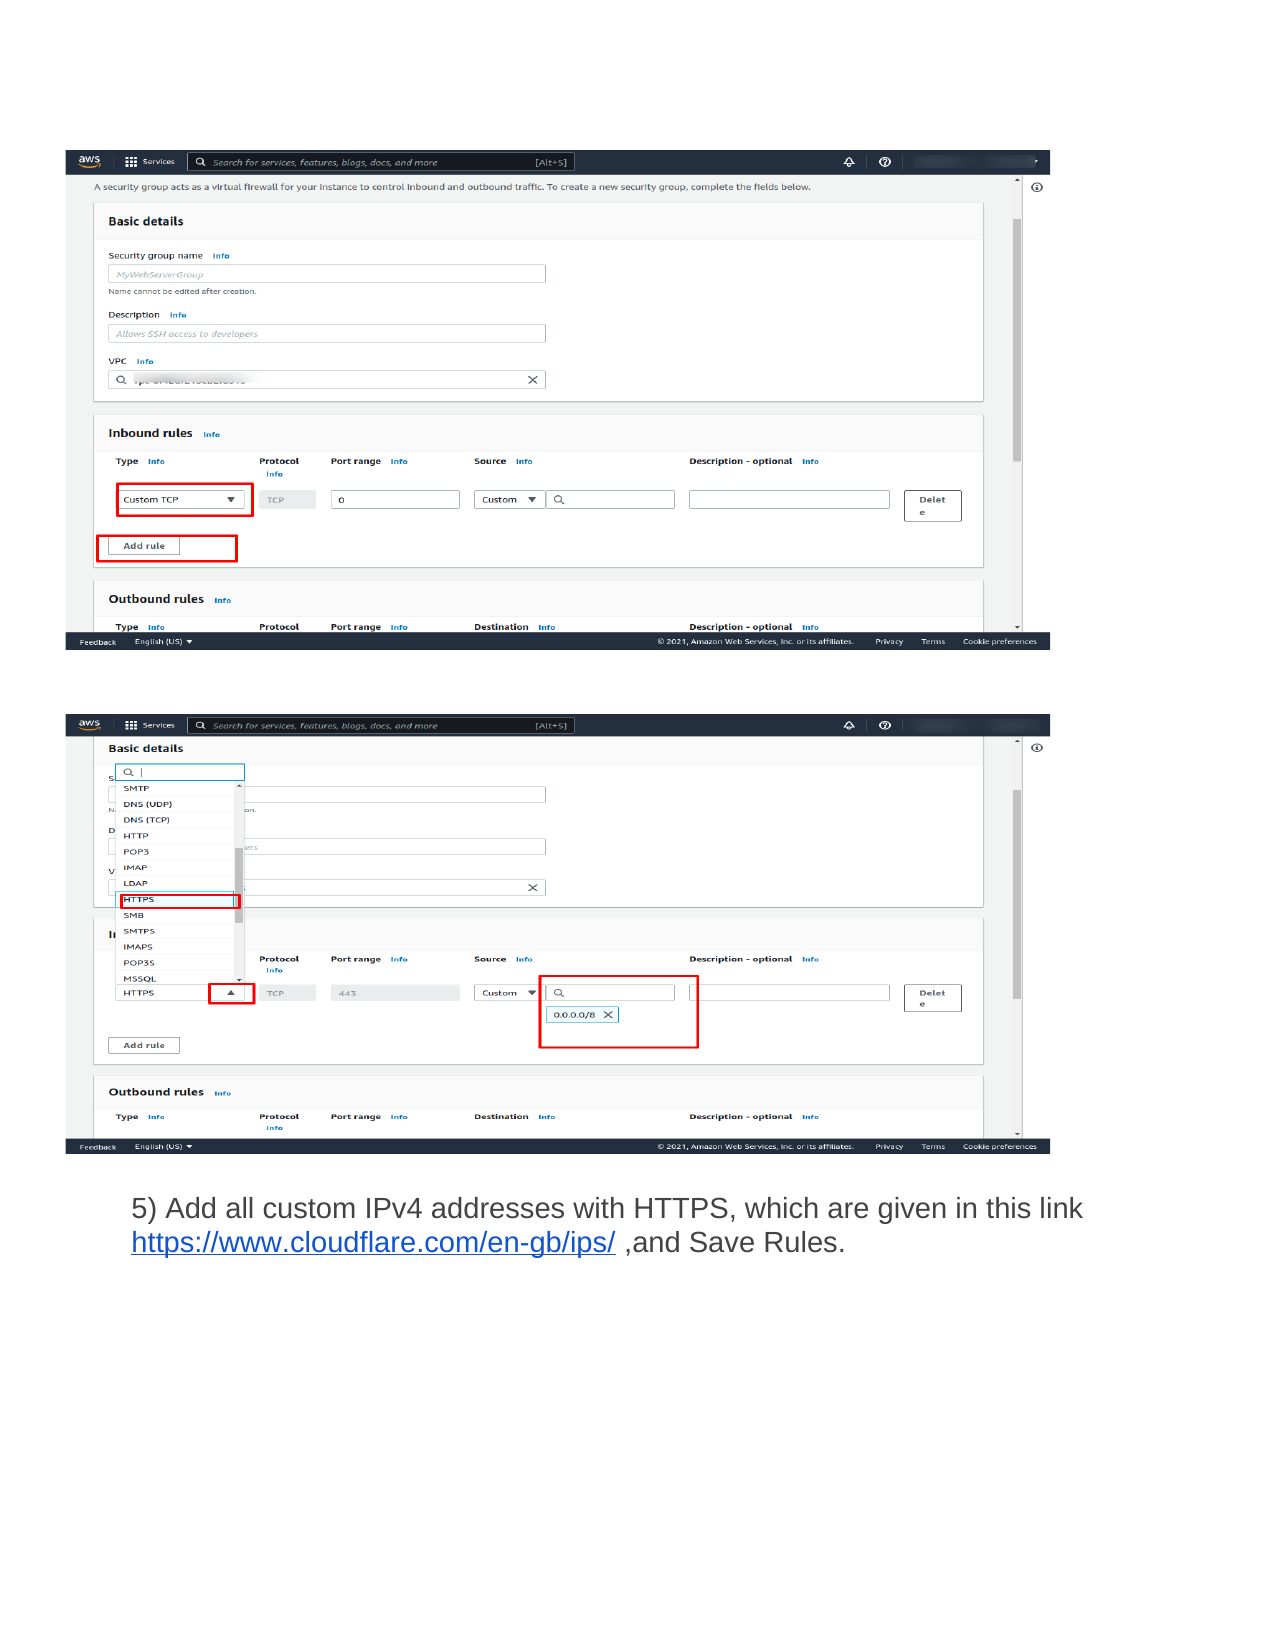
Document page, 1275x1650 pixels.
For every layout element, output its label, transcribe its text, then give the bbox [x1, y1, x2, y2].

subtitle 5) Add all custom IPv4 addresses with HTTPS, which are given in this link https://www.cloudflare.com/en-gb/ips/ ,and Save Rules. [131, 1191, 1125, 1258]
picture [65, 150, 1050, 650]
picture [65, 714, 1050, 1154]
